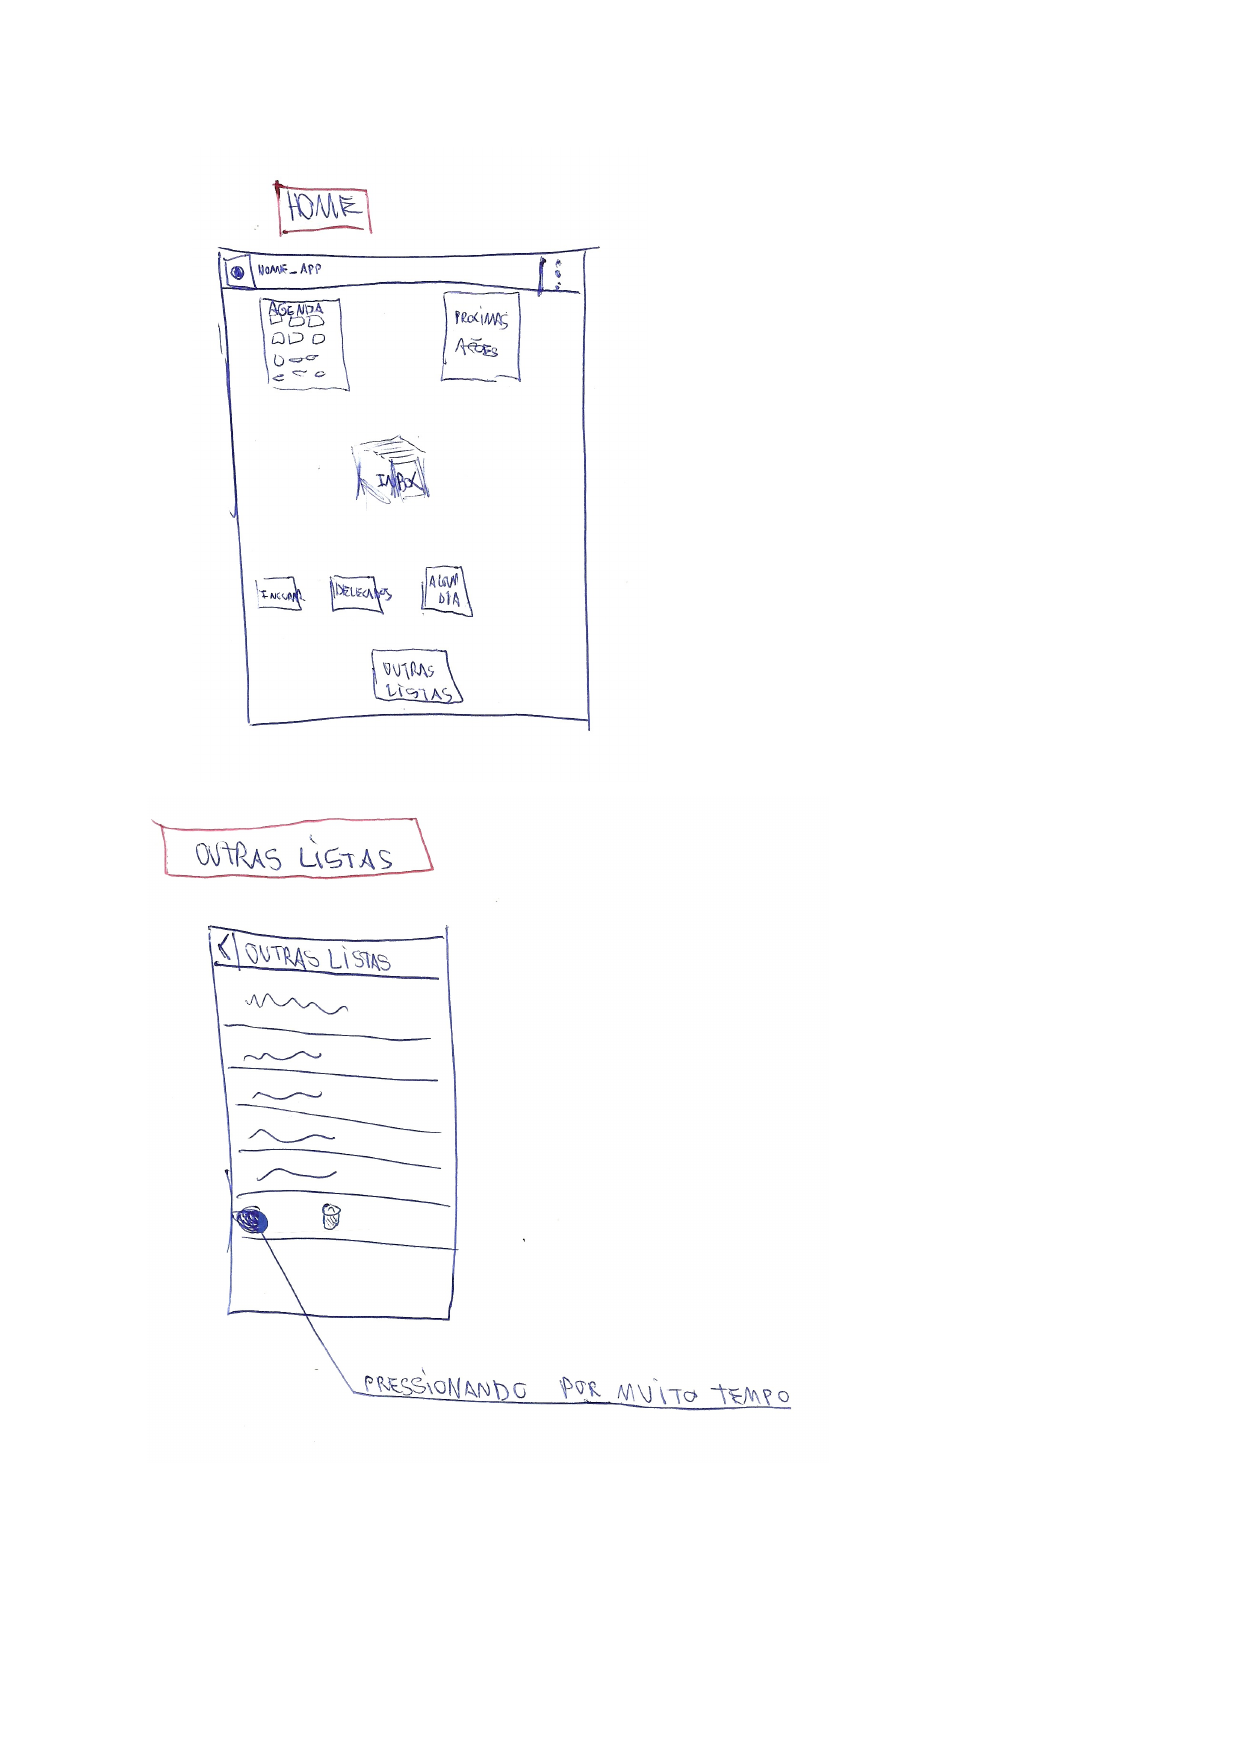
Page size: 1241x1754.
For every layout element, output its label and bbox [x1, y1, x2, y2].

picture [147, 796, 829, 1463]
picture [192, 147, 648, 782]
